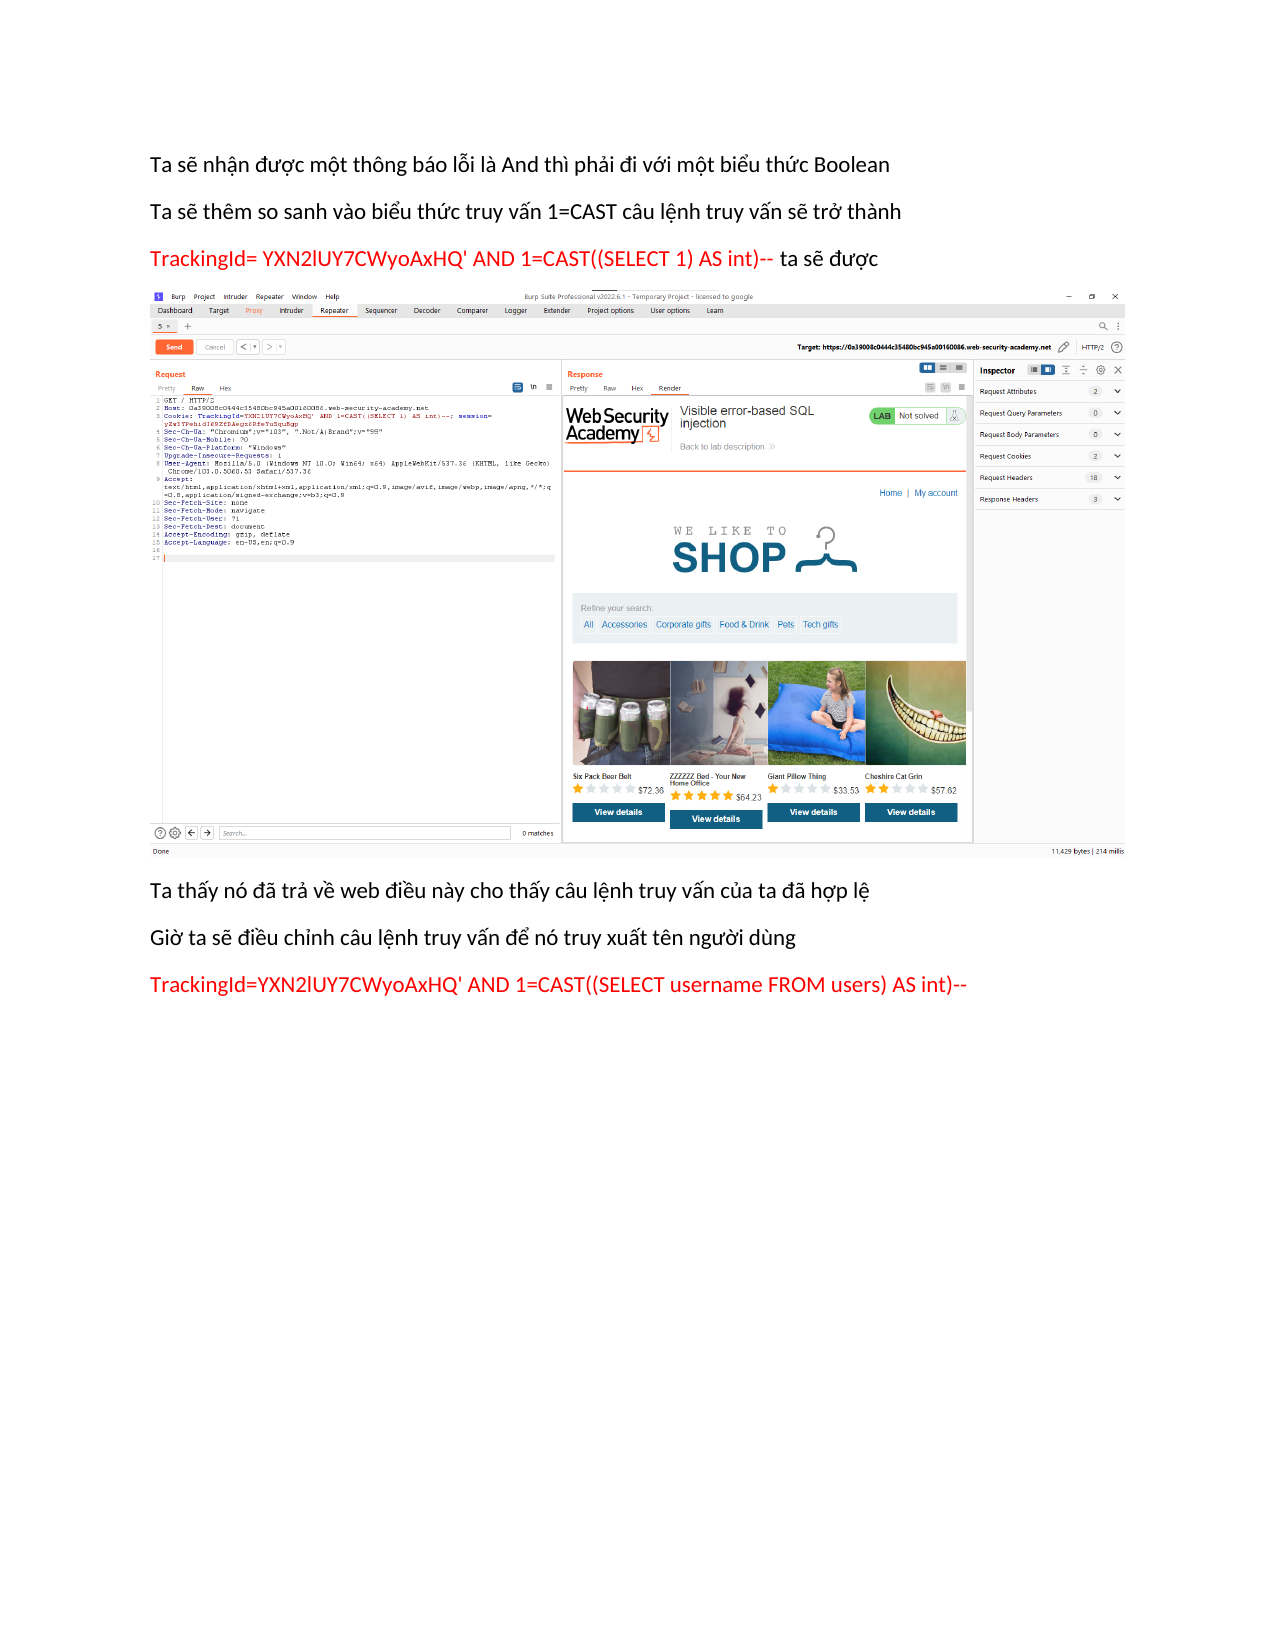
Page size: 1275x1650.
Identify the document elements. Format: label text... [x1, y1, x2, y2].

text Ta thấy nó đã trả về web điều này cho thấy câu lệnh truy vấn của ta đã hợp lệ [150, 877, 1125, 904]
text Giờ ta sẽ điều chỉnh câu lệnh truy vấn để nó truy xuất tên người dùng [150, 923, 1125, 951]
text Ta sẽ thêm so sanh vào biểu thức truy vấn 1=CAST câu lệnh truy vấn sẽ trở thành [150, 197, 1125, 225]
text TrackingId= YXN2lUY7CWyoAxHQ' AND 1=CAST((SELECT 1) AS int)-- ta sẽ được [150, 244, 1125, 272]
text Ta sẽ nhận được một thông báo lỗi là And thì phải đi với một biểu thức Boolean [150, 150, 1125, 178]
text TrackingId=YXN2lUY7CWyoAxHQ' AND 1=CAST((SELECT username FROM users) AS int)-- [150, 970, 1125, 998]
picture [150, 290, 1125, 858]
